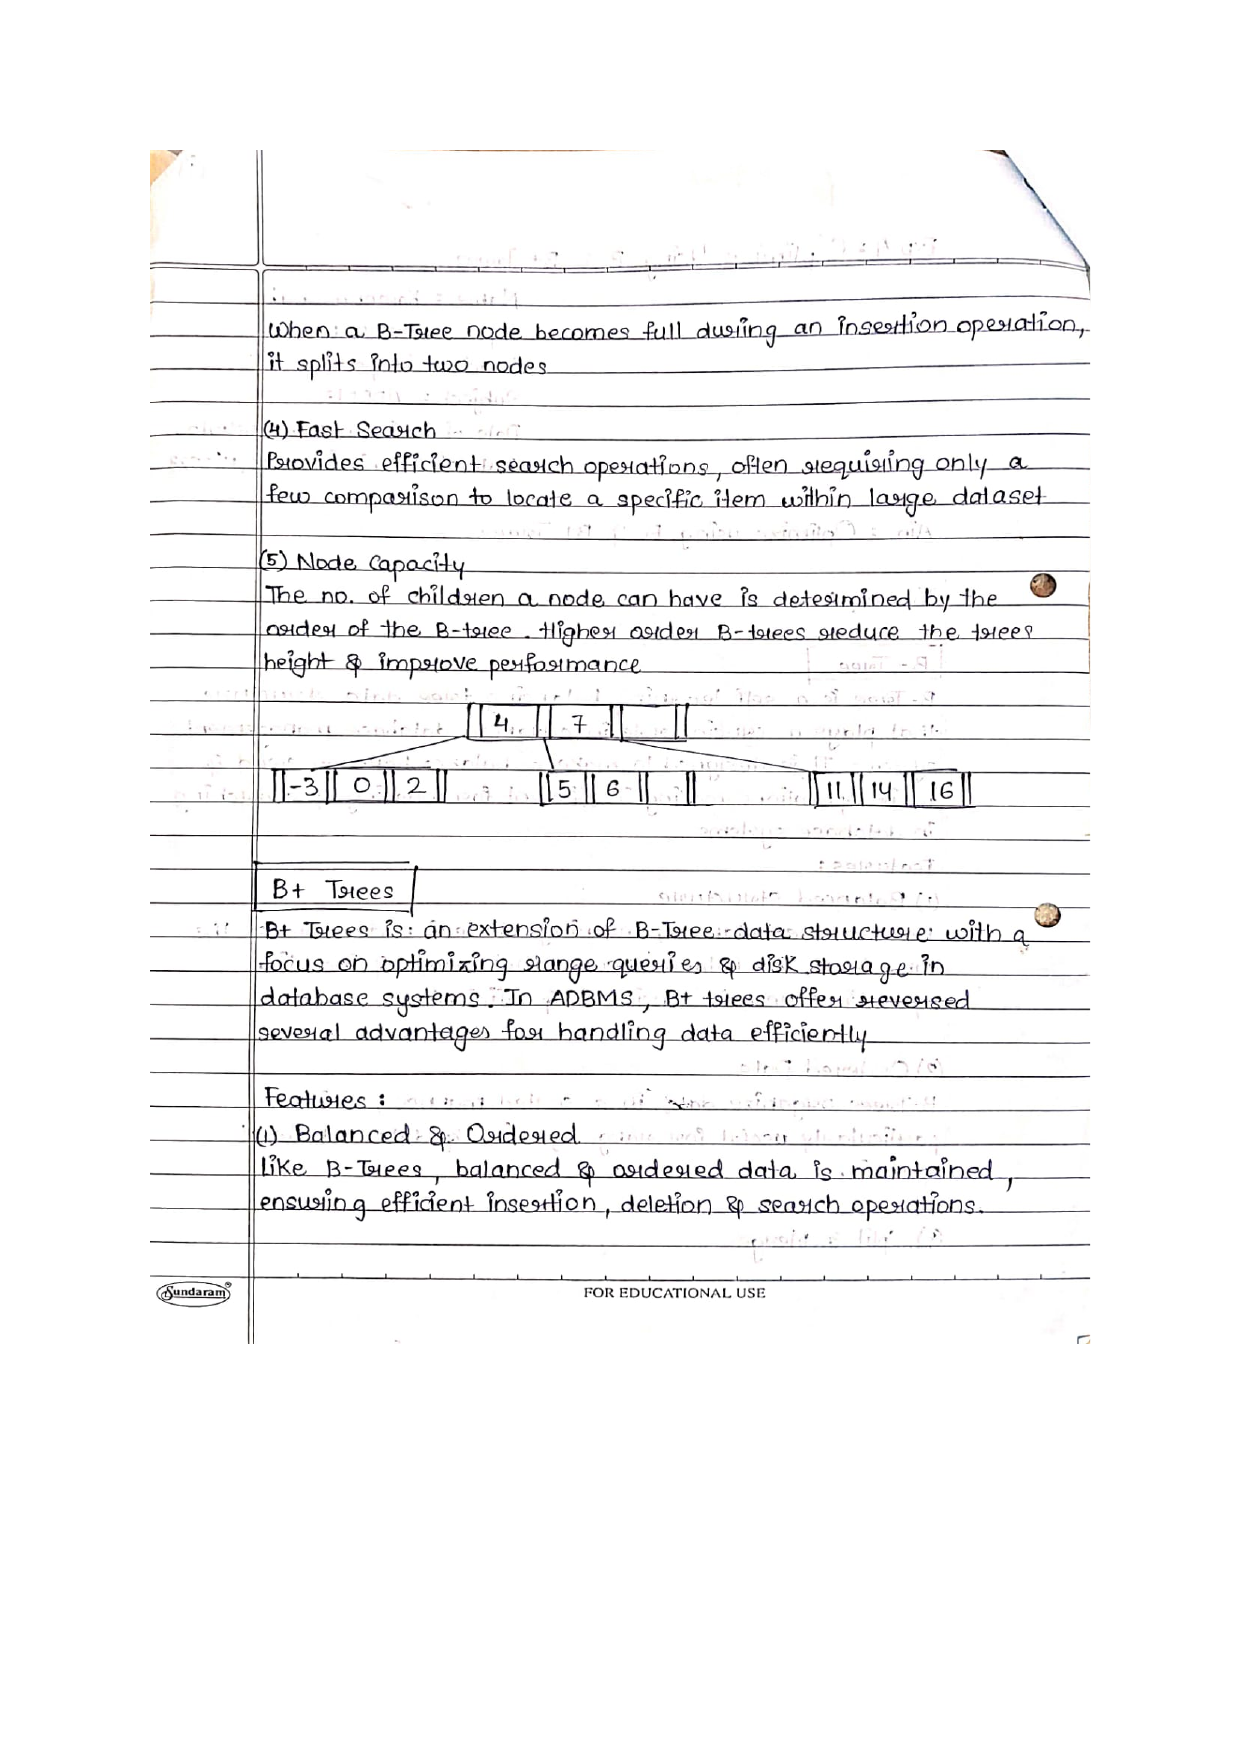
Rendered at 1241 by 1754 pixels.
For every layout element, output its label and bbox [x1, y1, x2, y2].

picture [150, 150, 1091, 1344]
